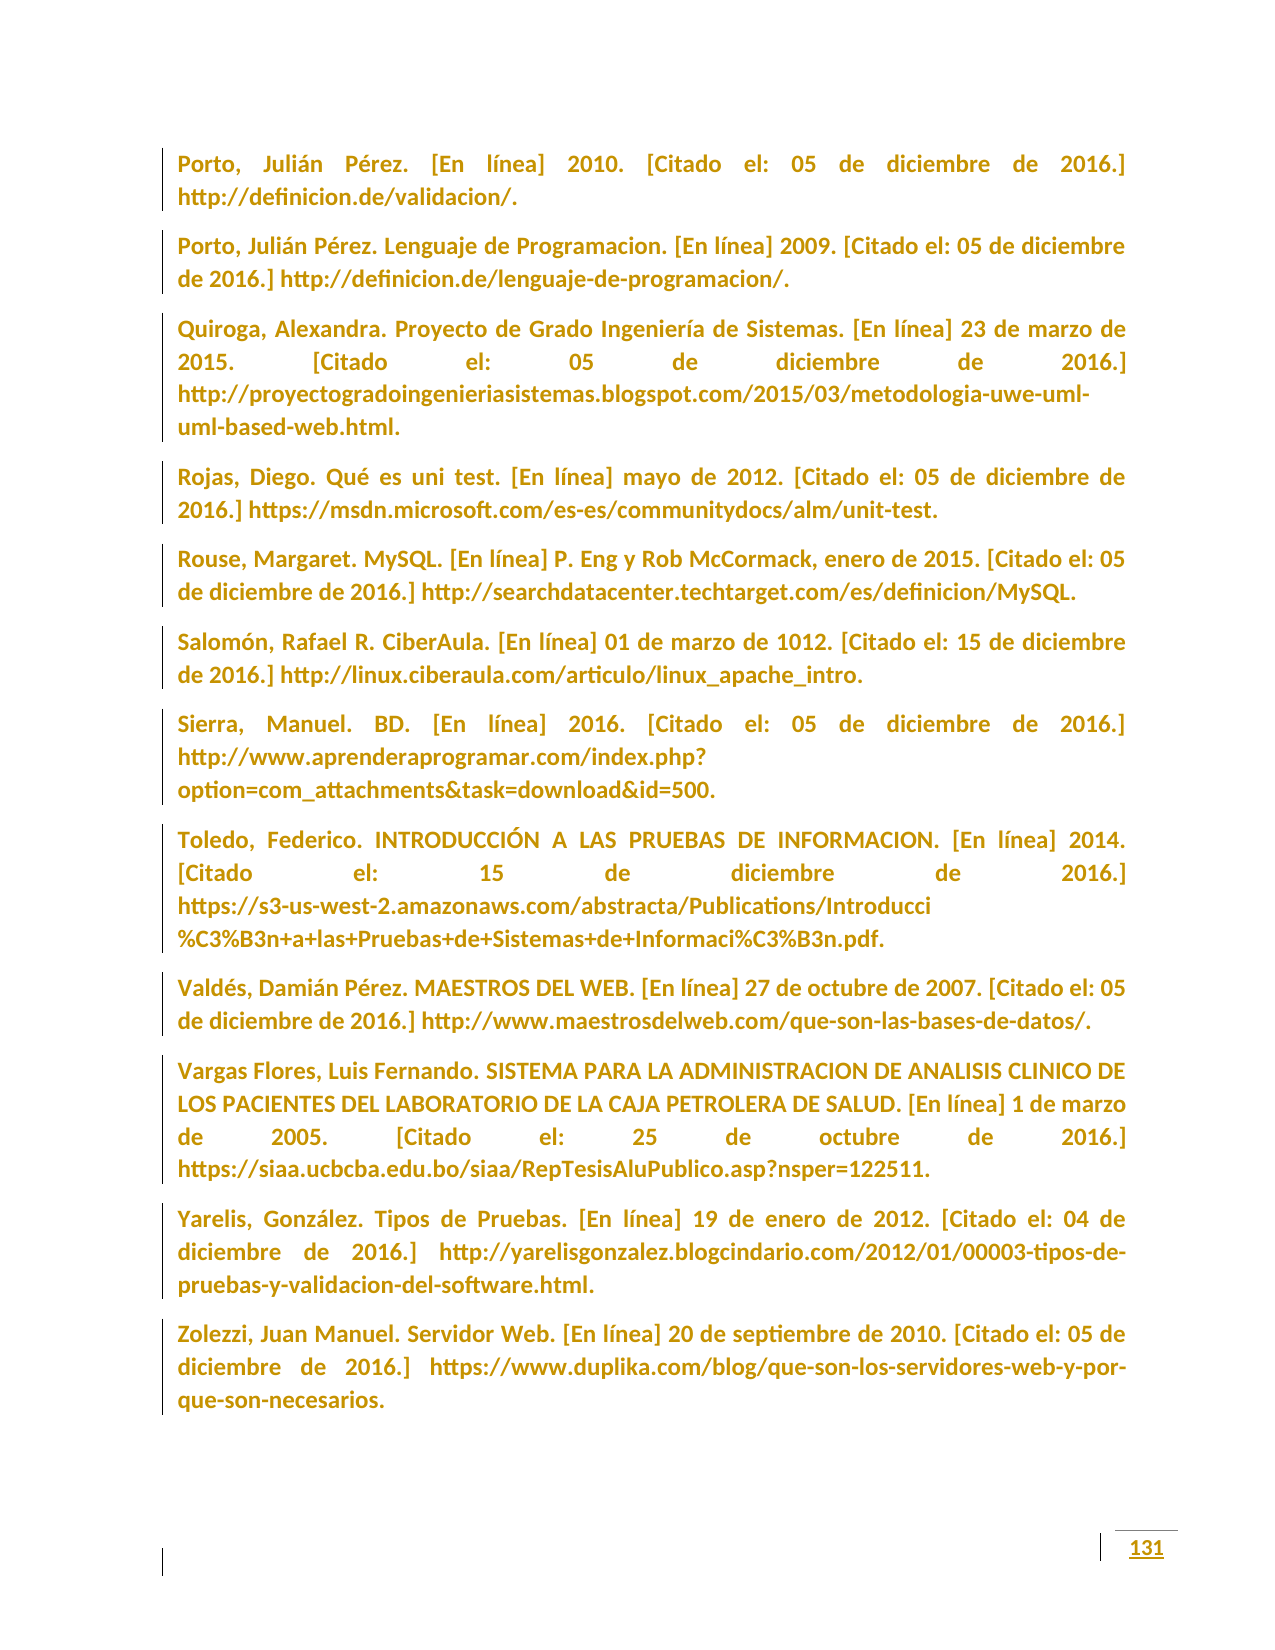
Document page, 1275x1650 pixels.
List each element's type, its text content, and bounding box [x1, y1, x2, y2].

text Valdés, Damián Pérez. MAESTROS DEL WEB. [En línea] 27 de octubre de 2007. [Citado el: 05 de diciembre de 2016.] http://www.maestrosdelweb.com/que-son-las-bases-de-datos/. [177, 972, 1127, 1036]
text Toledo, Federico. INTRODUCCIÓN A LAS PRUEBAS DE INFORMACION. [En línea] 2014. [Citado el: 15 de diciembre de 2016.] https://s3-us-west-2.amazonaws.com/abstracta/Publications/Introducci%C3%B3n+a+las+Pruebas+de+Sistemas+de+Informaci%C3%B3n.pdf. [177, 824, 1127, 953]
text Yarelis, González. Tipos de Pruebas. [En línea] 19 de enero de 2012. [Citado el: 04 de diciembre de 2016.] http://yarelisgonzalez.blogcindario.com/2012/01/00003-tipos-de-pruebas-y-validacion-del-software.html. [177, 1203, 1127, 1299]
text Rojas, Diego. Qué es uni test. [En línea] mayo de 2012. [Citado el: 05 de diciembre de 2016.] https://msdn.microsoft.com/es-es/communitydocs/alm/unit-test. [177, 461, 1127, 524]
text Salomón, Rafael R. CiberAula. [En línea] 01 de marzo de 1012. [Citado el: 15 de diciembre de 2016.] http://linux.ciberaula.com/articulo/linux_apache_intro. [177, 626, 1127, 689]
text Quiroga, Alexandra. Proyecto de Grado Ingeniería de Sistemas. [En línea] 23 de marzo de 2015. [Citado el: 05 de diciembre de 2016.] http://proyectogradoingenieriasistemas.blogspot.com/2015/03/metodologia-uwe-uml-uml-based-web.html. [177, 313, 1127, 442]
text Rouse, Margaret. MySQL. [En línea] P. Eng y Rob McCormack, enero de 2015. [Citado el: 05 de diciembre de 2016.] http://searchdatacenter.techtarget.com/es/definicion/MySQL. [177, 543, 1127, 607]
text Sierra, Manuel. BD. [En línea] 2016. [Citado el: 05 de diciembre de 2016.] http://www.aprenderaprogramar.com/index.php?option=com_attachments&task=download&id=500. [177, 708, 1127, 805]
text Porto, Julián Pérez. [En línea] 2010. [Citado el: 05 de diciembre de 2016.] http://definicion.de/validacion/. [177, 148, 1127, 211]
text Porto, Julián Pérez. Lenguaje de Programacion. [En línea] 2009. [Citado el: 05 de diciembre de 2016.] http://definicion.de/lenguaje-de-programacion/. [177, 230, 1127, 294]
text Vargas Flores, Luis Fernando. SISTEMA PARA LA ADMINISTRACION DE ANALISIS CLINICO DE LOS PACIENTES DEL LABORATORIO DE LA CAJA PETROLERA DE SALUD. [En línea] 1 de marzo de 2005. [Citado el: 25 de octubre de 2016.] https://siaa.ucbcba.edu.bo/siaa/RepTesisAluPublico.asp?nsper=122511. [177, 1055, 1127, 1184]
text Zolezzi, Juan Manuel. Servidor Web. [En línea] 20 de septiembre de 2010. [Citado el: 05 de diciembre de 2016.] https://www.duplika.com/blog/que-son-los-servidores-web-y-por-que-son-necesarios. [177, 1318, 1127, 1415]
